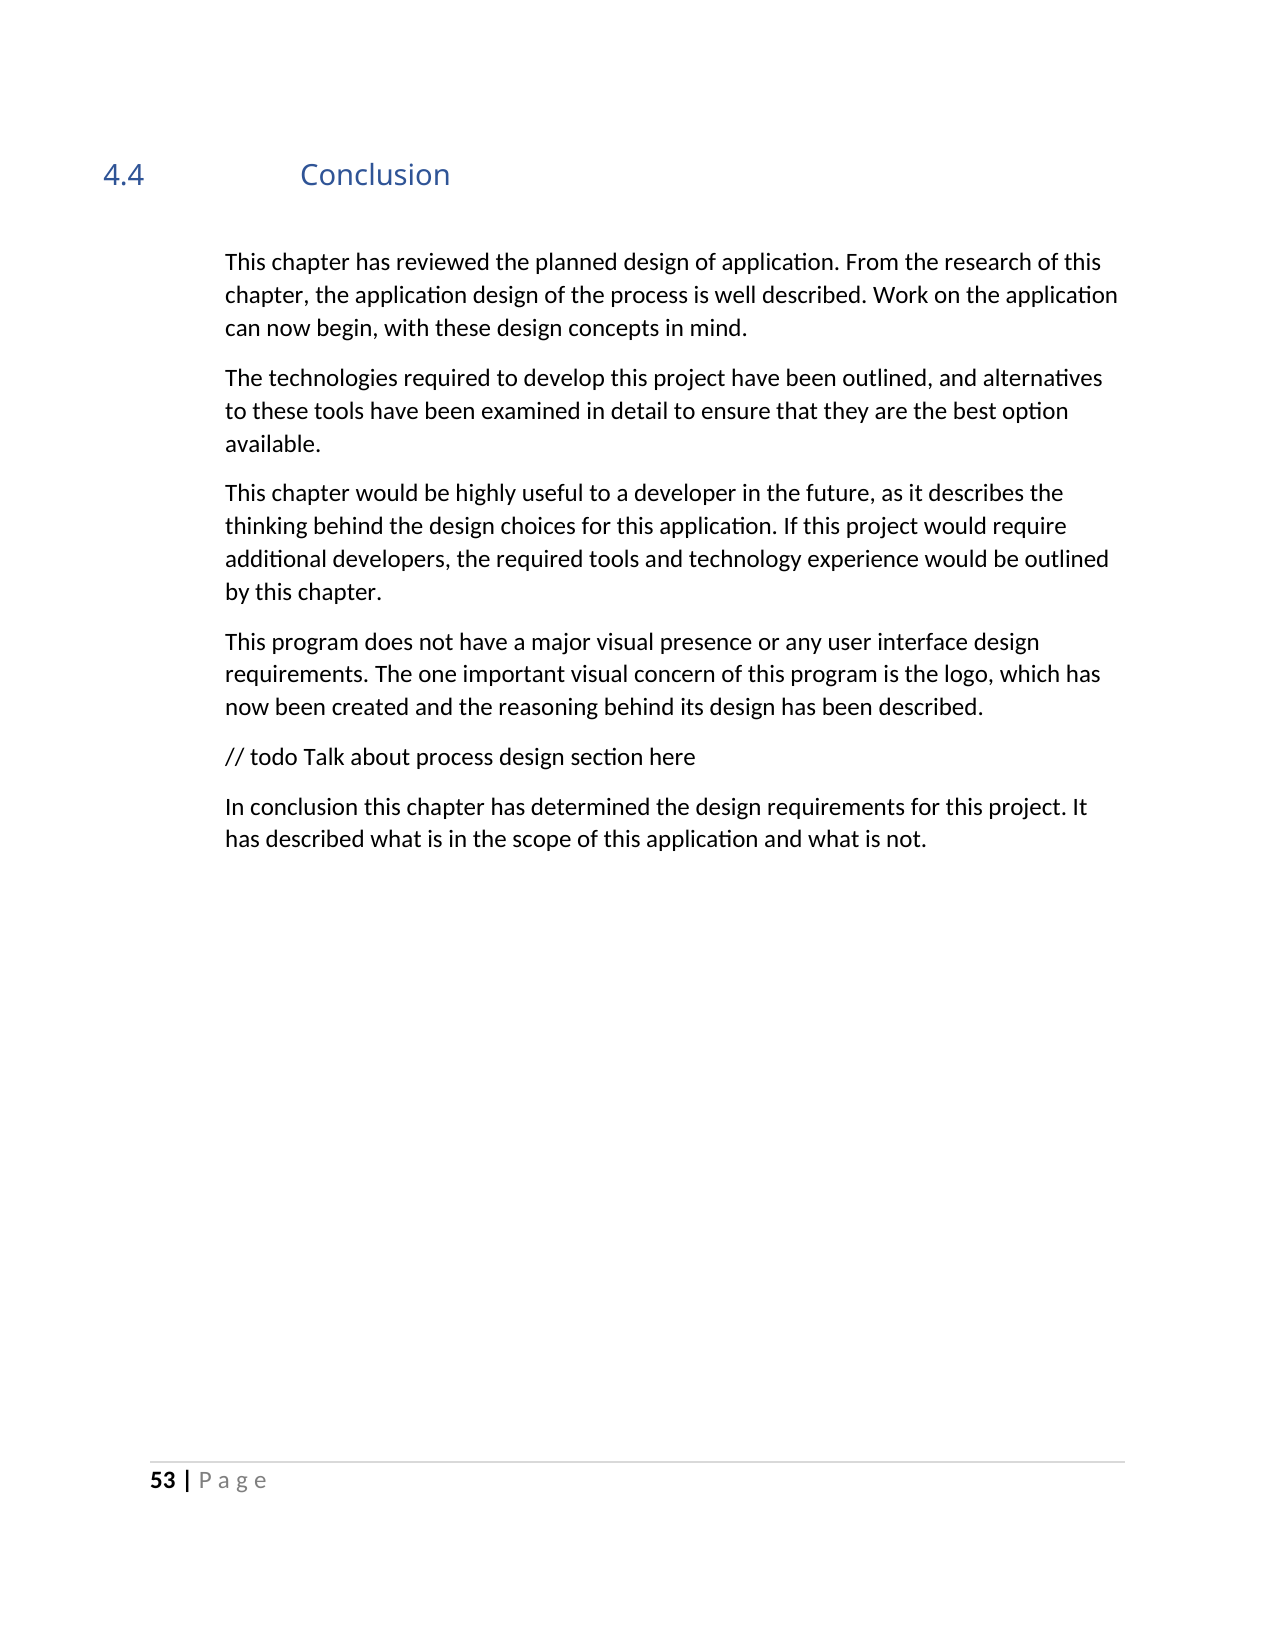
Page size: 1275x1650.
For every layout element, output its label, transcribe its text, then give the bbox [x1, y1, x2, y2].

text This chapter has reviewed the planned design of application. From the research of this chapter, the application design of the process is well described. Work on the application can now begin, with these design concepts in mind. [225, 247, 1125, 343]
text This chapter would be highly useful to a developer in the future, as it describes the thinking behind the design choices for this application. If this project would require additional developers, the required tools and technology experience would be outlined by this chapter. [225, 477, 1125, 607]
text This program does not have a major visual presence or any user interface design requirements. The one important visual concern of this program is the logo, which has now been created and the reasoning behind its design has been described. [225, 626, 1125, 722]
text // todo Talk about process design section here [225, 741, 1125, 772]
text The technologies required to develop this project have been outlined, and alternatives to these tools have been examined in detail to ensure that they are the best option available. [225, 362, 1125, 458]
subtitle 4.4 Conclusion [103, 154, 1125, 194]
text In conclusion this chapter has determined the design requirements for this project. It has described what is in the scope of this application and what is not. [225, 791, 1125, 854]
